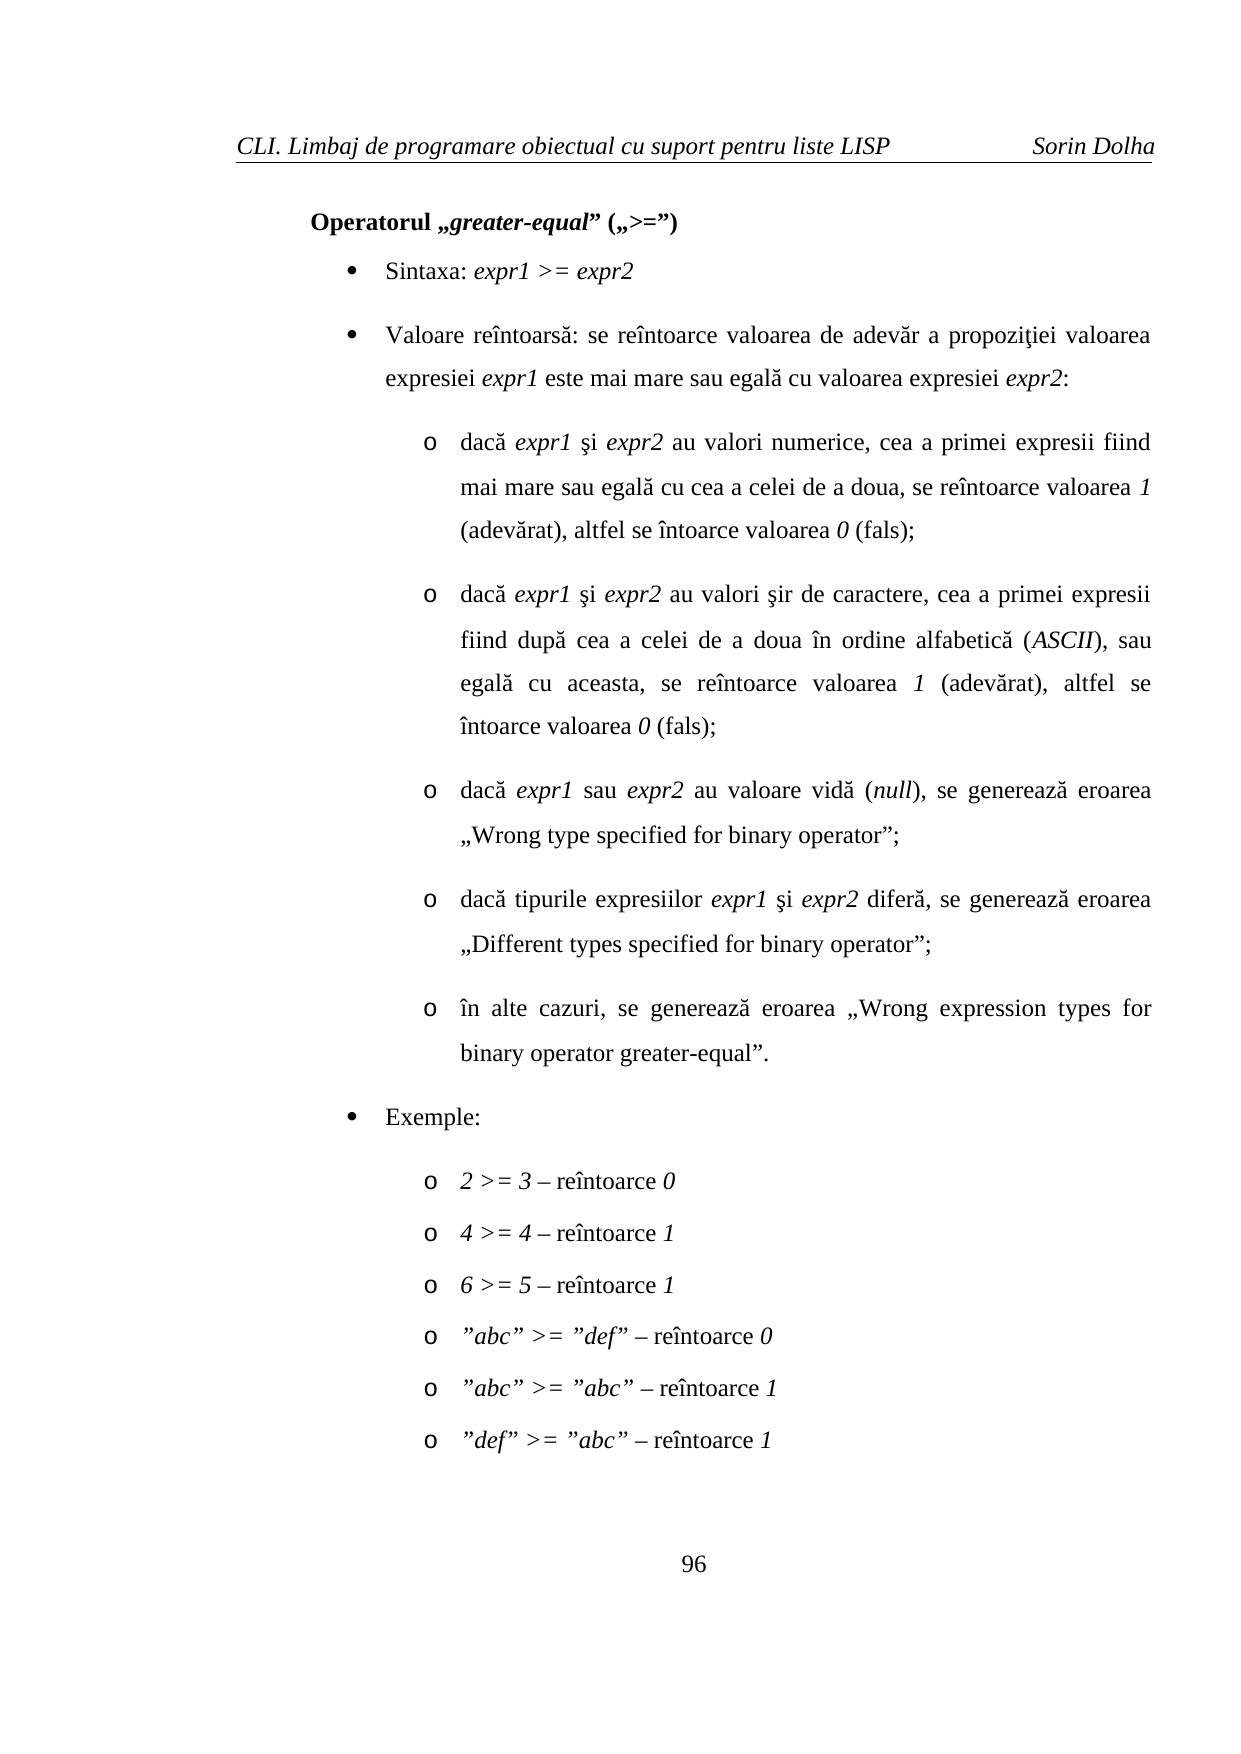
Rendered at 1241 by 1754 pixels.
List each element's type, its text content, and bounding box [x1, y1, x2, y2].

list dacă expr1 şi expr2 au valori şir de caractere, cea a primei expresii fiind după cea a celei de a doua în ordine alfabetică (ASCII), sau egală cu aceasta, se reîntoarce valoarea 1 (adevărat), altfel se întoarce valoarea 0 (fals); [423, 579, 1152, 740]
list dacă tipurile expresiilor expr1 şi expr2 diferă, se generează eroarea „Different types specified for binary operator”; [423, 884, 1152, 958]
list în alte cazuri, se generează eroarea „Wrong expression types for binary operator greater-equal”. [423, 993, 1152, 1067]
list ”abc” >= ”def” – reîntoarce 0 [423, 1321, 1152, 1352]
list Sintaxa: expr1 >= expr2 [348, 256, 1152, 285]
list Exemple: [348, 1102, 1152, 1131]
list 2 >= 3 – reîntoarce 0 [423, 1166, 1152, 1197]
list Valoare reîntoarsă: se reîntoarce valoarea de adevăr a propoziţiei valoarea expresiei expr1 este mai mare sau egală cu valoarea expresiei expr2: [348, 320, 1152, 392]
list ”abc” >= ”abc” – reîntoarce 1 [423, 1373, 1152, 1404]
list dacă expr1 şi expr2 au valori numerice, cea a primei expresii fiind mai mare sau egală cu cea a celei de a doua, se reîntoarce valoarea 1 (adevărat), altfel se întoarce valoarea 0 (fals); [423, 427, 1152, 544]
subtitle Operatorul „greater-equal” („>=”) [236, 207, 1152, 236]
list 6 >= 5 – reîntoarce 1 [423, 1270, 1152, 1301]
list 4 >= 4 – reîntoarce 1 [423, 1218, 1152, 1249]
list dacă expr1 sau expr2 au valoare vidă (null), se generează eroarea „Wrong type specified for binary operator”; [423, 775, 1152, 849]
list ”def” >= ”abc” – reîntoarce 1 [423, 1425, 1152, 1456]
